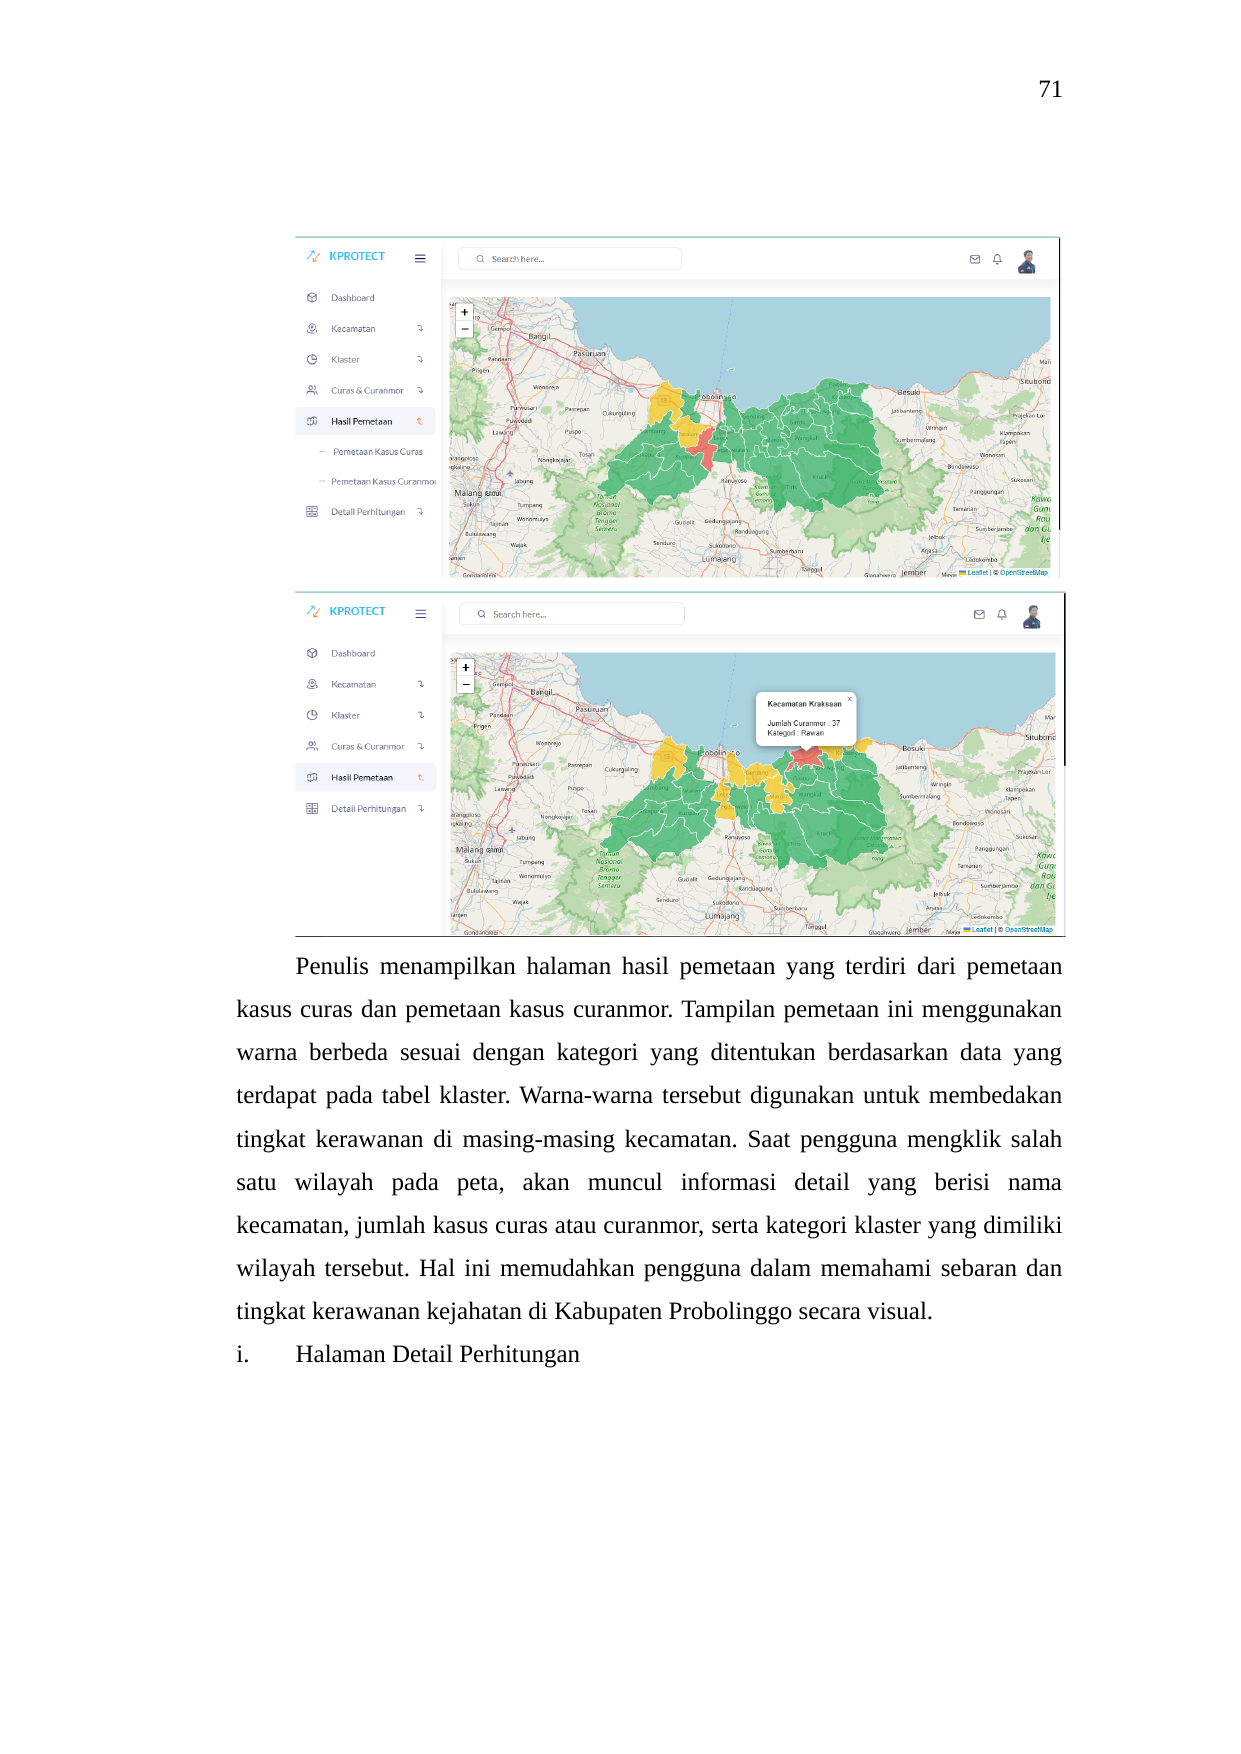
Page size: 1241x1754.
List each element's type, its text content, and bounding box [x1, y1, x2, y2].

picture [295, 236, 1061, 578]
picture [295, 591, 1066, 937]
list Halaman Detail Perhitungan [236, 1339, 1063, 1368]
list Penulis menampilkan halaman hasil pemetaan yang terdiri dari pemetaan kasus curas dan pemetaan kasus curanmor. Tampilan pemetaan ini menggunakan warna berbeda sesuai dengan kategori yang ditentukan berdasarkan data yang terdapat pada tabel klaster. Warna-warna tersebut digunakan untuk membedakan tingkat kerawanan di masing-masing kecamatan. Saat pengguna mengklik salah satu wilayah pada peta, akan muncul informasi detail yang berisi nama kecamatan, jumlah kasus curas atau curanmor, serta kategori klaster yang dimiliki wilayah tersebut. Hal ini memudahkan pengguna dalam memahami sebaran dan tingkat kerawanan kejahatan di Kabupaten Probolinggo secara visual. [236, 951, 1063, 1325]
